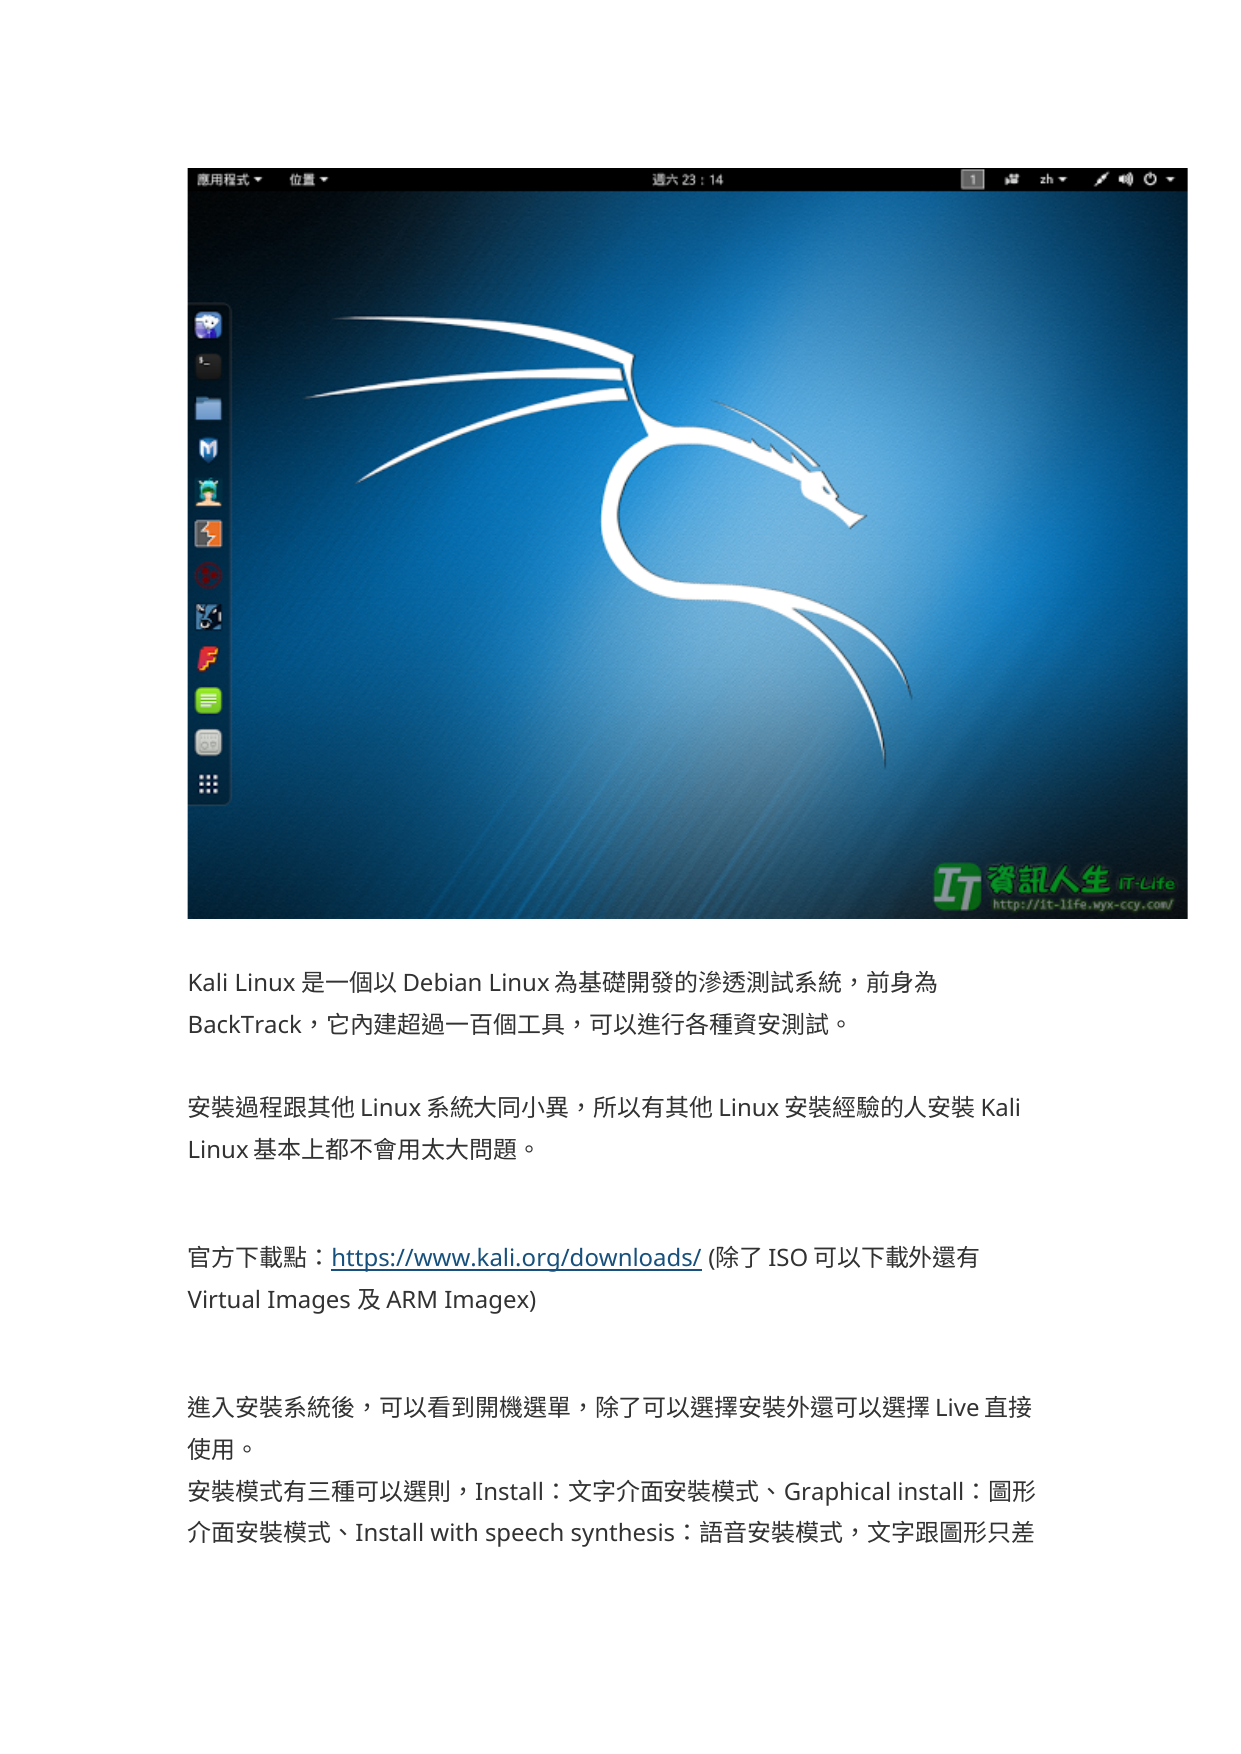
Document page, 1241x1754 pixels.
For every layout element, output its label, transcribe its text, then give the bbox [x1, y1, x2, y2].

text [187, 1344, 1053, 1552]
picture [187, 168, 1188, 919]
text 官方下載點：https://www.kali.org/downloads/ (除了ISO可以下載外還有Virtual Images 及ARM Imagex) [187, 1194, 1053, 1319]
text Kali Linux 是一個以Debian Linux為基礎開發的滲透測試系統，前身為BackTrack，它內建超過一百個工具，可以進行各種資安測試。 安裝過程跟其他Linux系統大同小異，所以有其他Linux安裝經驗的人安裝Kali Linux基本上都不會用太大問題。 [187, 919, 1053, 1169]
